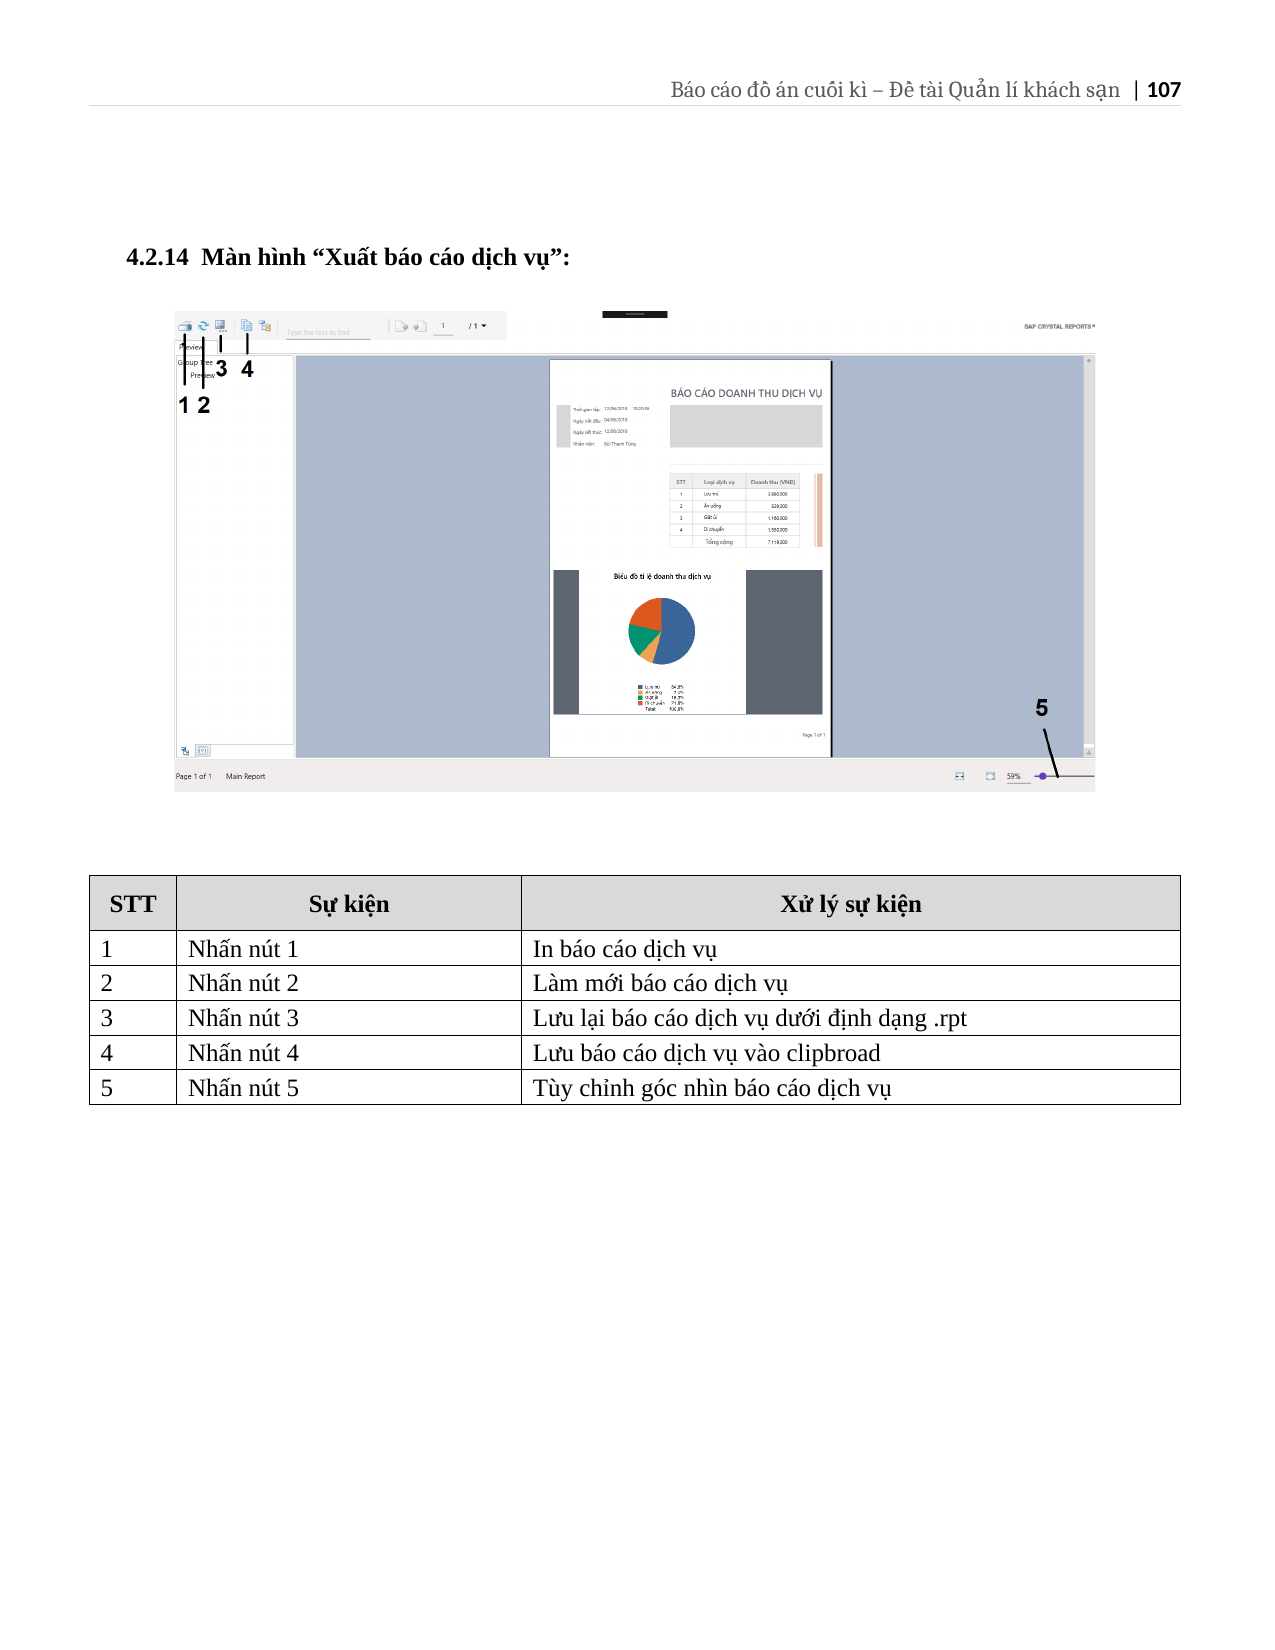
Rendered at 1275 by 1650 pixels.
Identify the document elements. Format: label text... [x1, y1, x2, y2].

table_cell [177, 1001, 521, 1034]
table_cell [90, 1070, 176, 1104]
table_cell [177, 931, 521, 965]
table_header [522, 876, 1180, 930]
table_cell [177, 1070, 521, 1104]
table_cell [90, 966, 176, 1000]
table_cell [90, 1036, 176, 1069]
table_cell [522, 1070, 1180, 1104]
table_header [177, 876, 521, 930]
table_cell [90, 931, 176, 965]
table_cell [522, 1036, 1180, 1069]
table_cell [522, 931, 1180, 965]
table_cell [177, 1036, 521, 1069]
picture [174, 311, 1096, 792]
list Màn hình “Xuất báo cáo dịch vụ”: [126, 242, 1181, 271]
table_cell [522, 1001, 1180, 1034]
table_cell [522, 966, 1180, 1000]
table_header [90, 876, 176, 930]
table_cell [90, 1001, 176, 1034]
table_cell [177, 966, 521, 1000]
